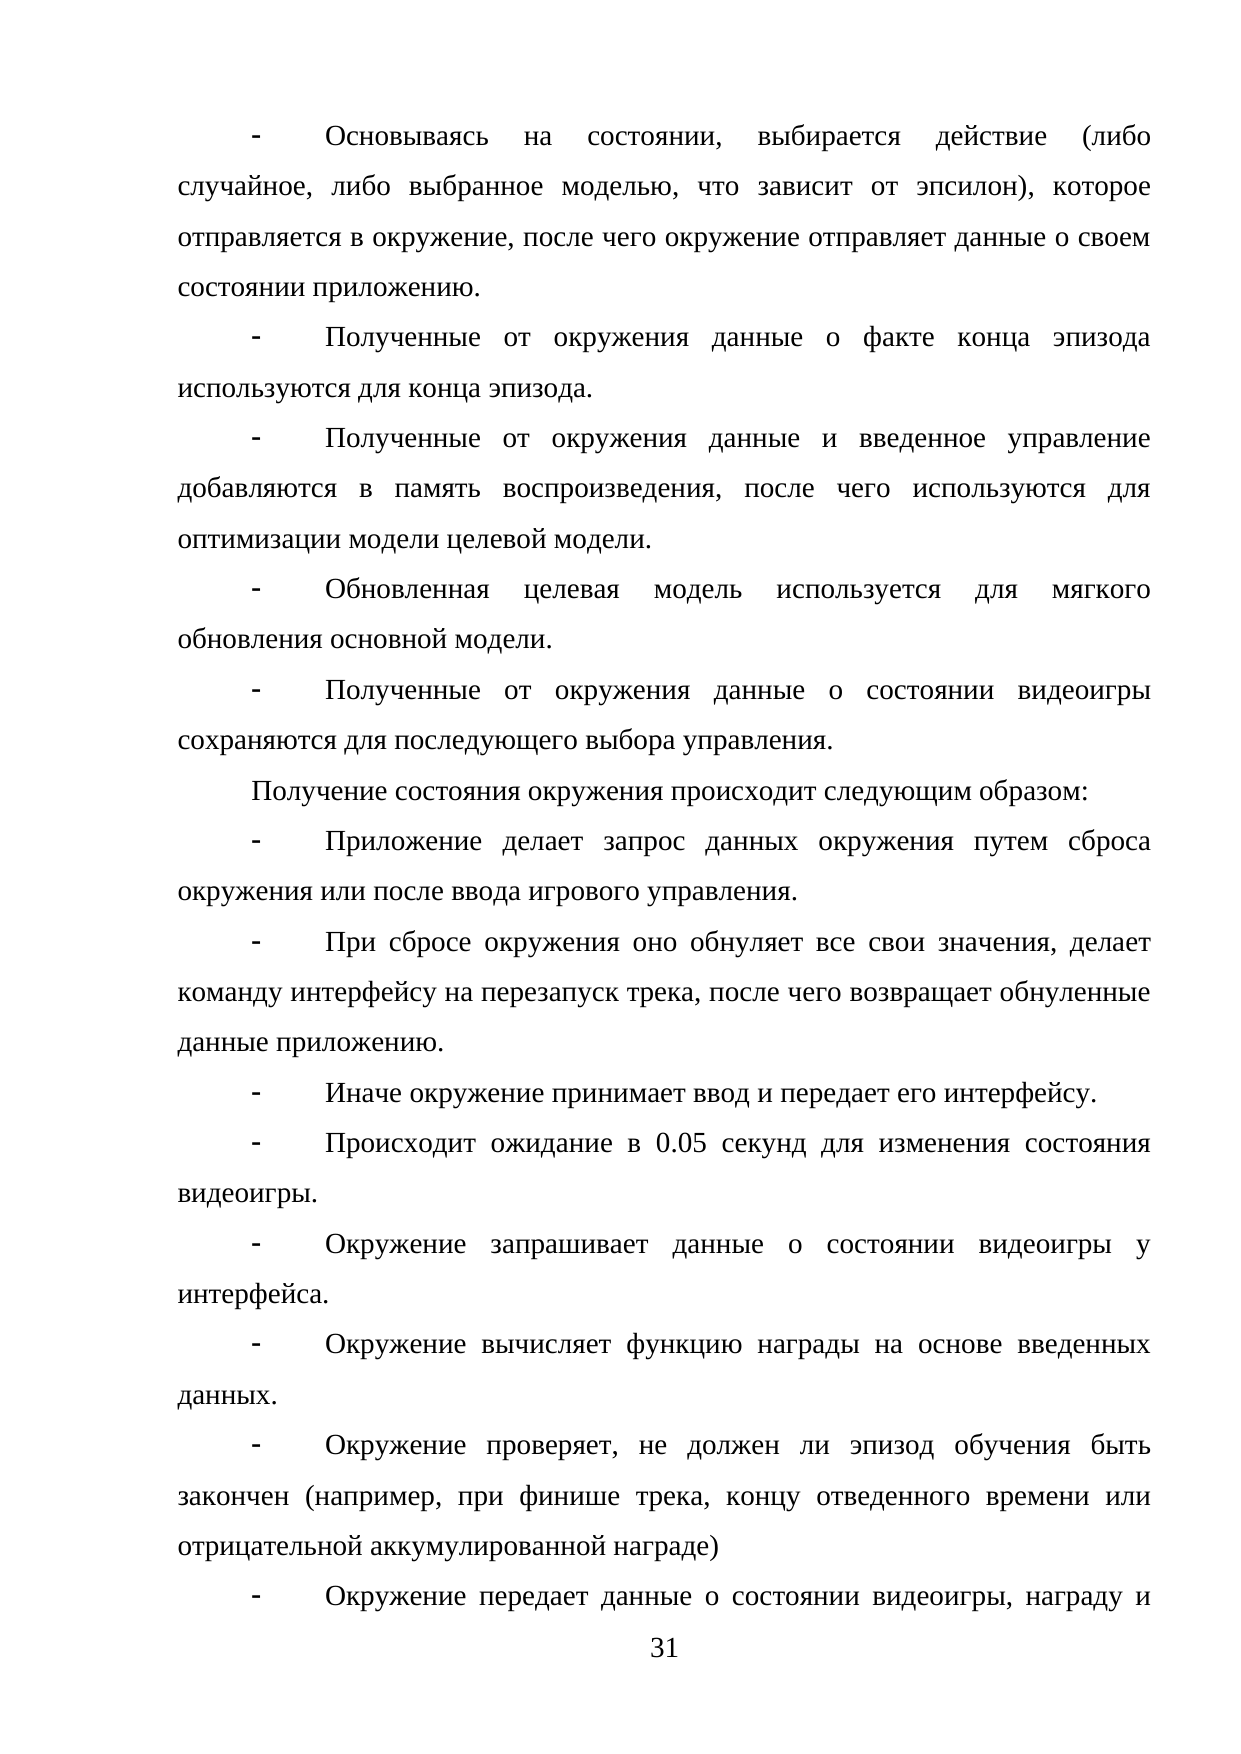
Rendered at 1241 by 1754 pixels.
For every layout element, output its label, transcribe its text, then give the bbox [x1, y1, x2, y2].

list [177, 1578, 1152, 1612]
list Окружение вычисляет функцию награды на основе введенных данных. [177, 1327, 1152, 1411]
list Полученные от окружения данные и введенное управление добавляются в память воспроизведения, после чего используются для оптимизации модели целевой модели. [177, 420, 1152, 554]
list Иначе окружение принимает ввод и передает его интерфейсу. [177, 1075, 1152, 1108]
list Окружение проверяет, не должен ли эпизод обучения быть закончен (например, при финише трека, концу отведенного времени или отрицательной аккумулированной награде) [177, 1427, 1152, 1562]
list Полученные от окружения данные о состоянии видеоигры сохраняются для последующего выбора управления. [177, 672, 1152, 756]
list Основываясь на состоянии, выбирается действие (либо случайное, либо выбранное моделью, что зависит от эпсилон), которое отправляется в окружение, после чего окружение отправляет данные о своем состоянии приложению. [177, 118, 1152, 303]
list Окружение запрашивает данные о состоянии видеоигры у интерфейса. [177, 1226, 1152, 1310]
list Полученные от окружения данные о факте конца эпизода используются для конца эпизода. [177, 319, 1152, 403]
list Приложение делает запрос данных окружения путем сброса окружения или после ввода игрового управления. [177, 823, 1152, 907]
text Получение состояния окружения происходит следующим образом: [177, 773, 1152, 806]
list Происходит ожидание в 0.05 секунд для изменения состояния видеоигры. [177, 1125, 1152, 1209]
list Обновленная целевая модель используется для мягкого обновления основной модели. [177, 571, 1152, 655]
list При сбросе окружения оно обнуляет все свои значения, делает команду интерфейсу на перезапуск трека, после чего возвращает обнуленные данные приложению. [177, 924, 1152, 1058]
